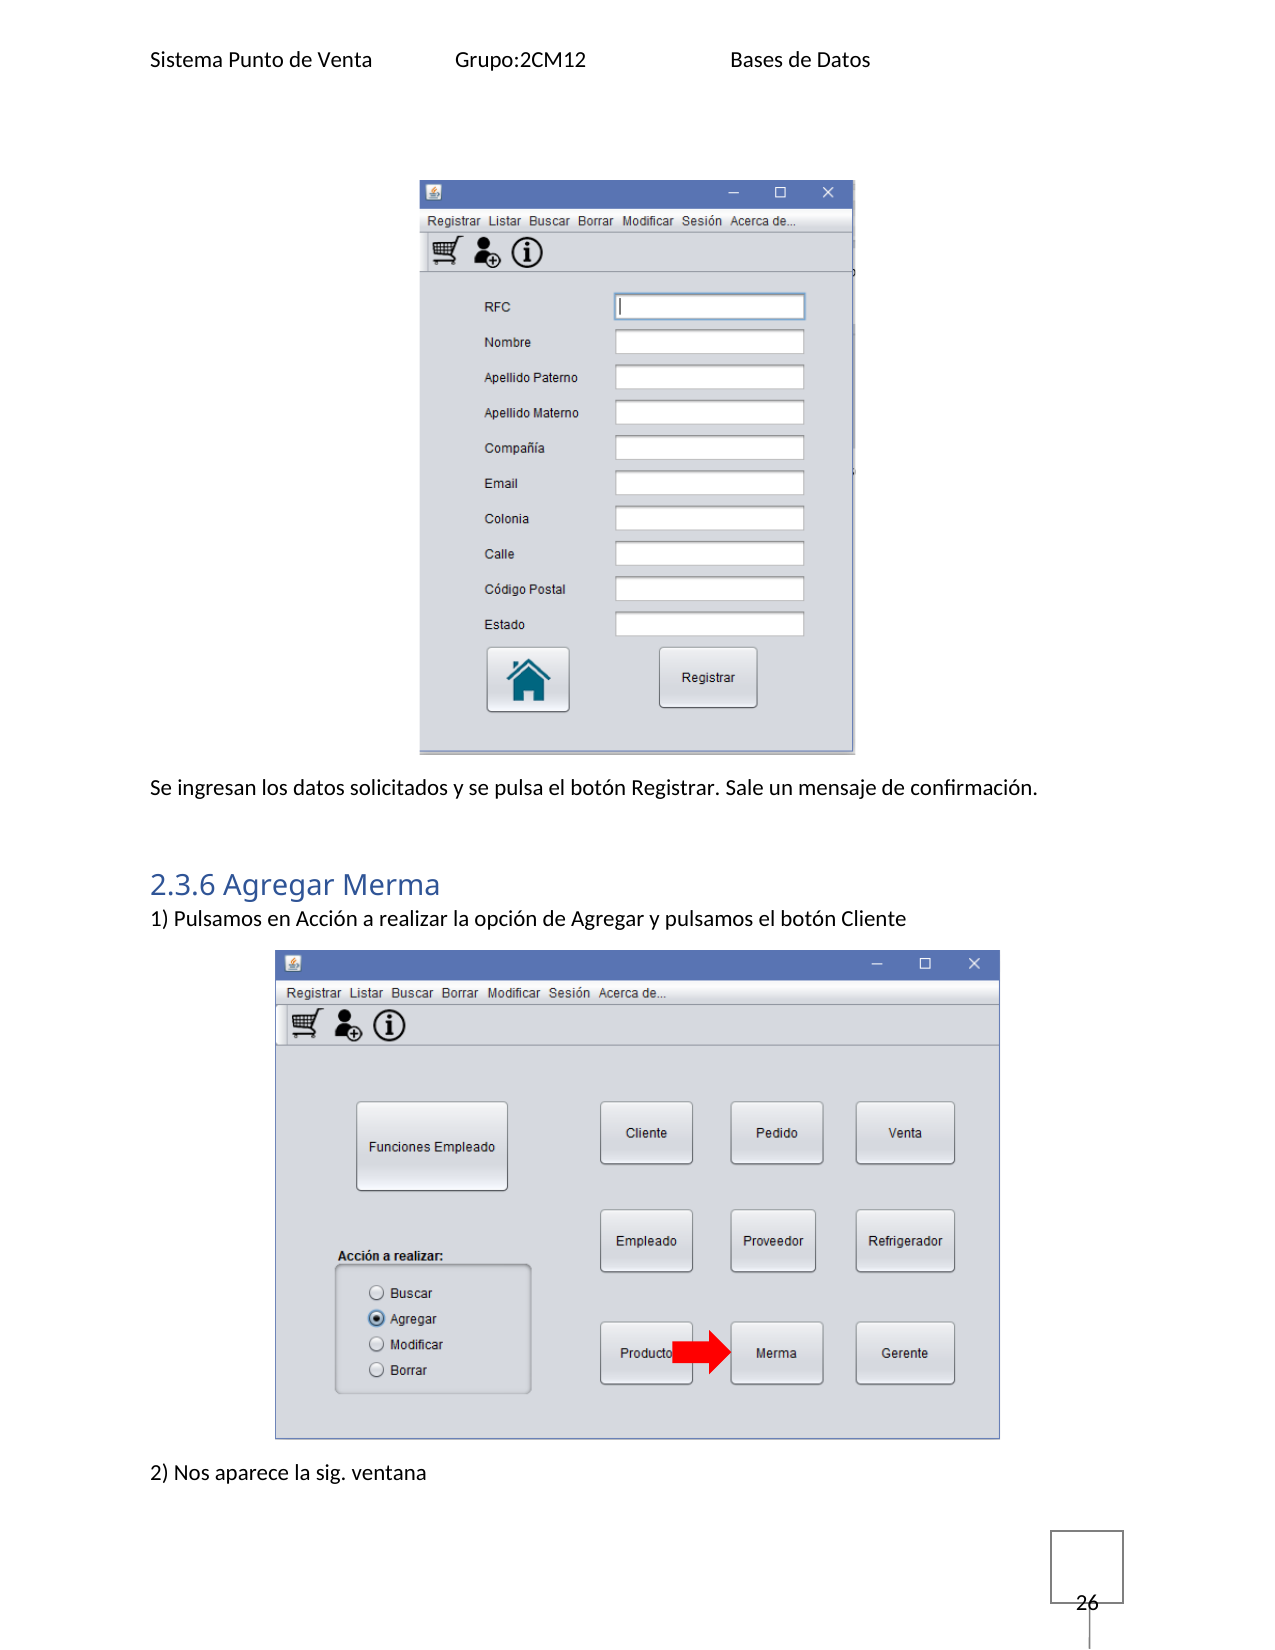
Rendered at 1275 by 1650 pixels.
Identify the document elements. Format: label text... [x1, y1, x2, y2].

picture [275, 950, 1001, 1440]
text Se ingresan los datos solicitados y se pulsa el botón Registrar. Sale un mensaje de confirmación. [150, 773, 1125, 802]
text 1) Pulsamos en Acción a realizar la opción de Agregar y pulsamos el botón Cliente [150, 904, 1125, 932]
picture [419, 180, 856, 755]
text 2) Nos aparece la sig. ventana [150, 1458, 1125, 1486]
subtitle 2.3.6 Agregar Merma [150, 864, 1125, 904]
